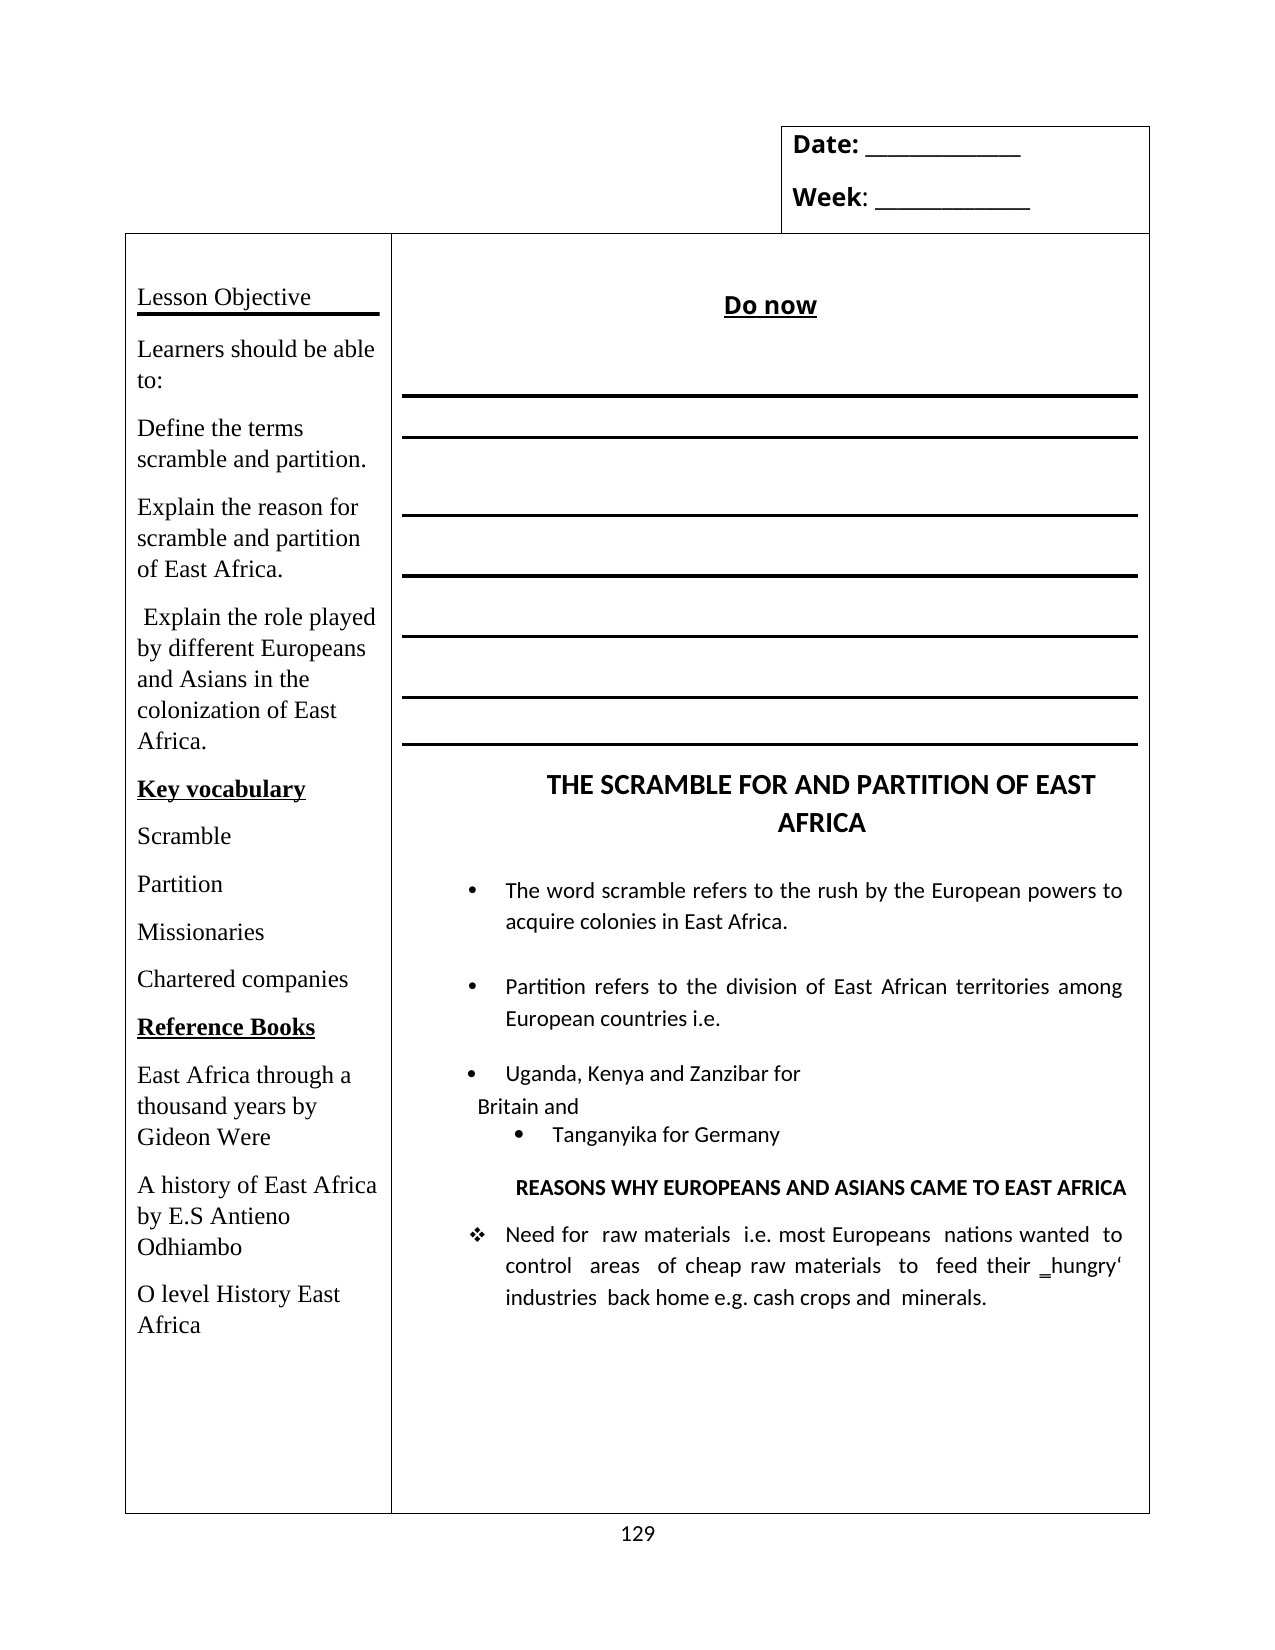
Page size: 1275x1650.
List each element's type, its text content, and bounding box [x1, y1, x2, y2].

table_cell Lesson Objective Learners should be able to: Define the terms scramble and partition. Explain the reason for scramble and partition of East Africa. Explain the role played by different Europeans and Asians in the colonization of East Africa. Key vocabulary Scramble Partition Missionaries Chartered companies Reference Books East Africa through a thousand years by Gideon Were A history of East Africa by E.S Antieno Odhiambo O level History East Africa [126, 234, 391, 1512]
table_header Date: ______________ Week: ______________ [782, 127, 1149, 233]
table_cell Do now THE SCRAMBLE FOR AND PARTITION OF EAST AFRICA The word scramble refers to the rush by the European powers to acquire colonies in East Africa. Partition refers to the division of East African territories among European countries i.e. Uganda, Kenya and Zanzibar for Britain and Tanganyika for Germany REASONS WHY EUROPEANS AND ASIANS CAME TO EAST AFRICA Need for raw materials i.e. most Europeans nations wanted to control areas of cheap raw materials to feed their ‗hungry‘ industries back home e.g. cash crops and minerals. [392, 234, 1149, 1512]
